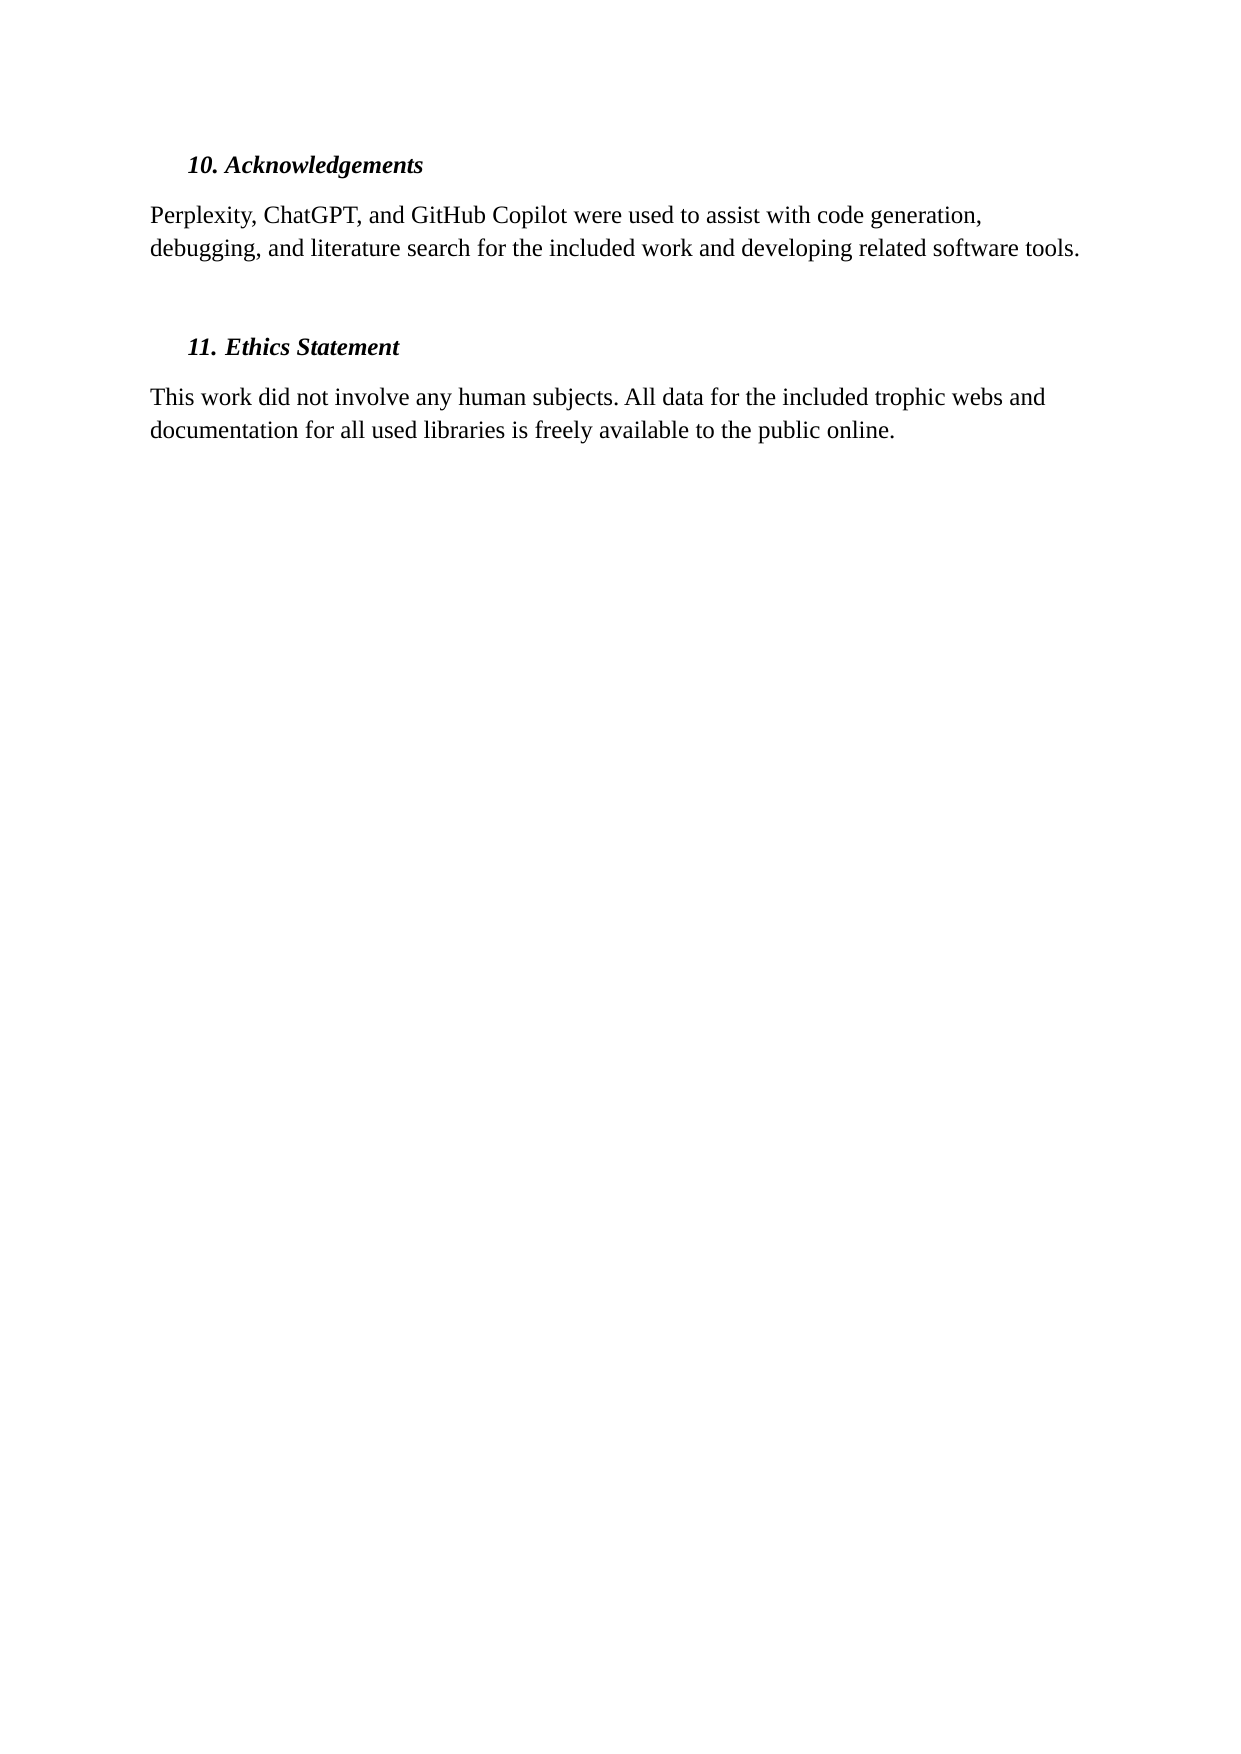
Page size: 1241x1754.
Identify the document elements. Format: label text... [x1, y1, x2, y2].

list Acknowledgements [187, 150, 1090, 179]
text Perplexity, ChatGPT, and GitHub Copilot were used to assist with code generation, debugging, and literature search for the included work and developing related software tools. [150, 200, 1090, 261]
text This work did not involve any human subjects. All data for the included trophic webs and documentation for all used libraries is freely available to the public online. [150, 382, 1090, 443]
list Ethics Statement [187, 332, 1090, 361]
